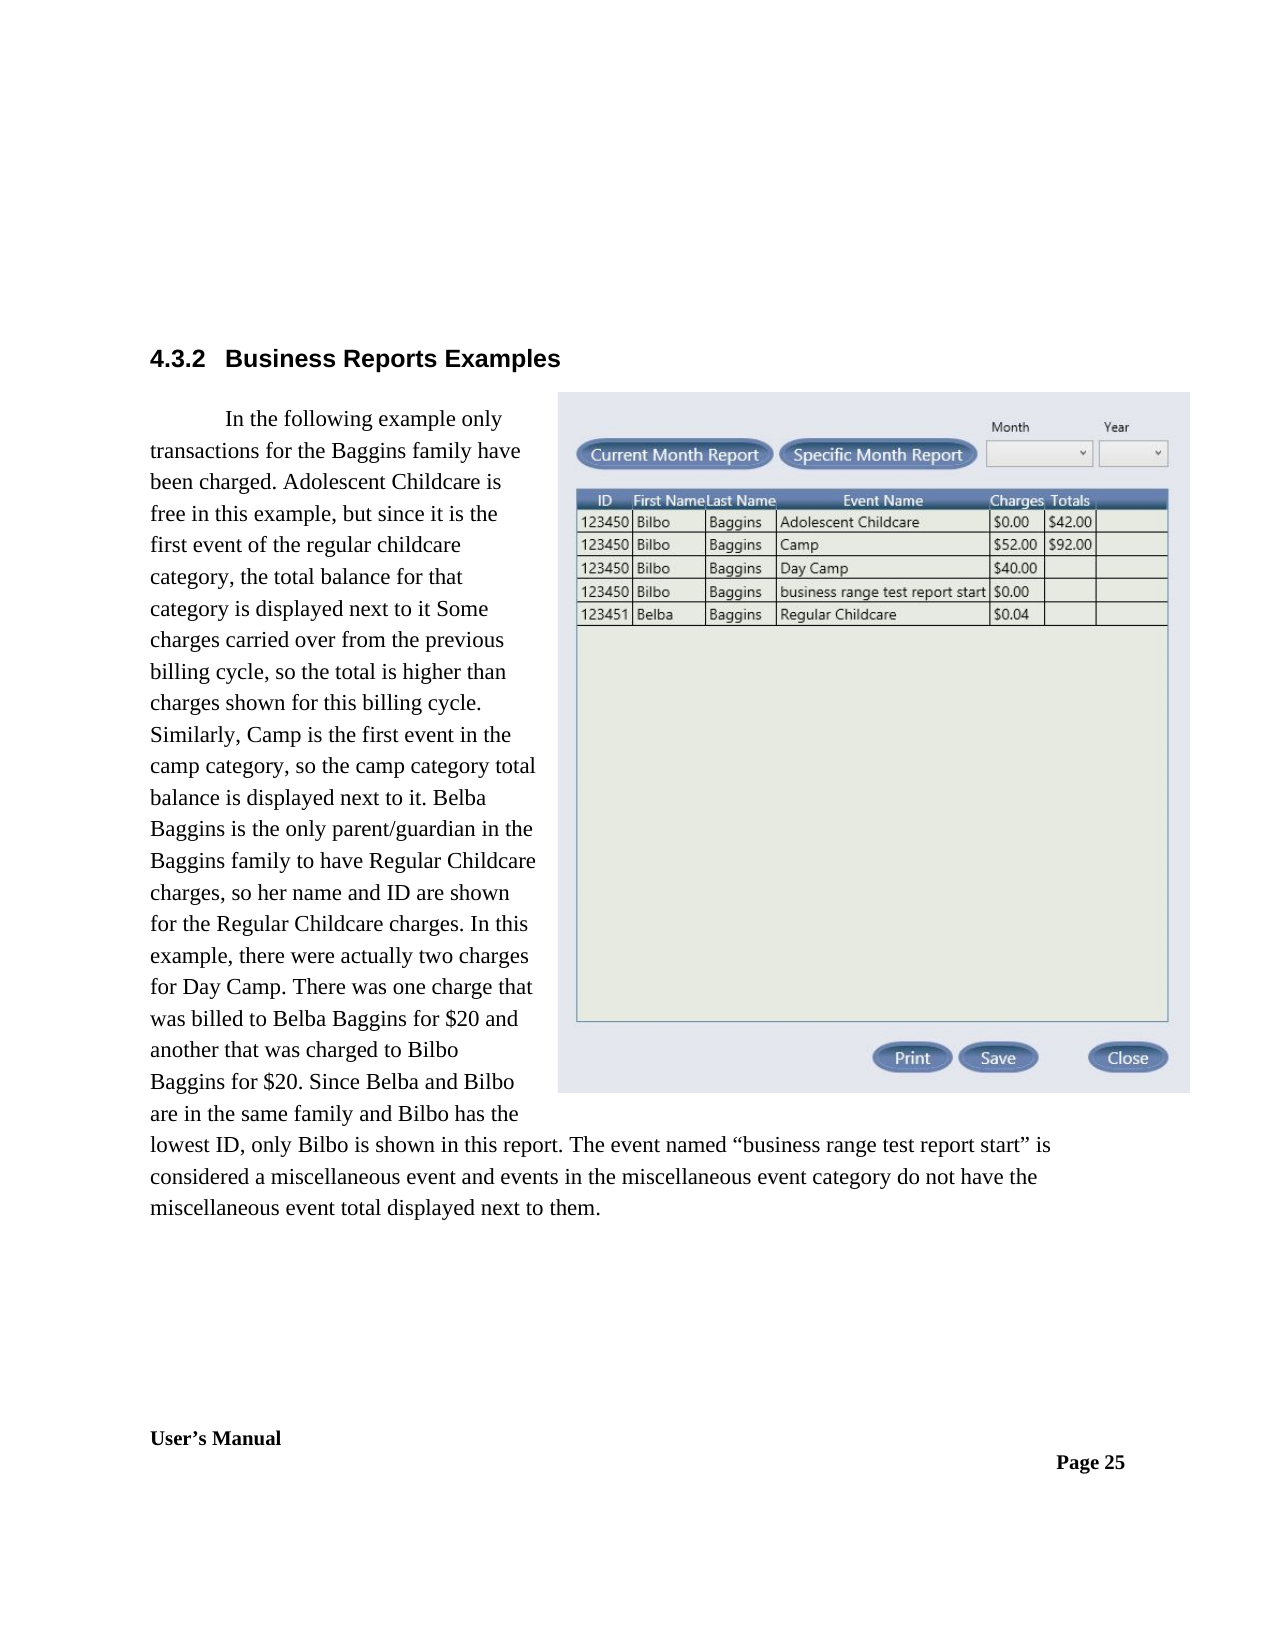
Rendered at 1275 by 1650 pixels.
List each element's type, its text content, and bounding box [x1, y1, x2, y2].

picture [557, 392, 1190, 1093]
subtitle 4.3.2 Business Reports Examples [150, 344, 1125, 373]
